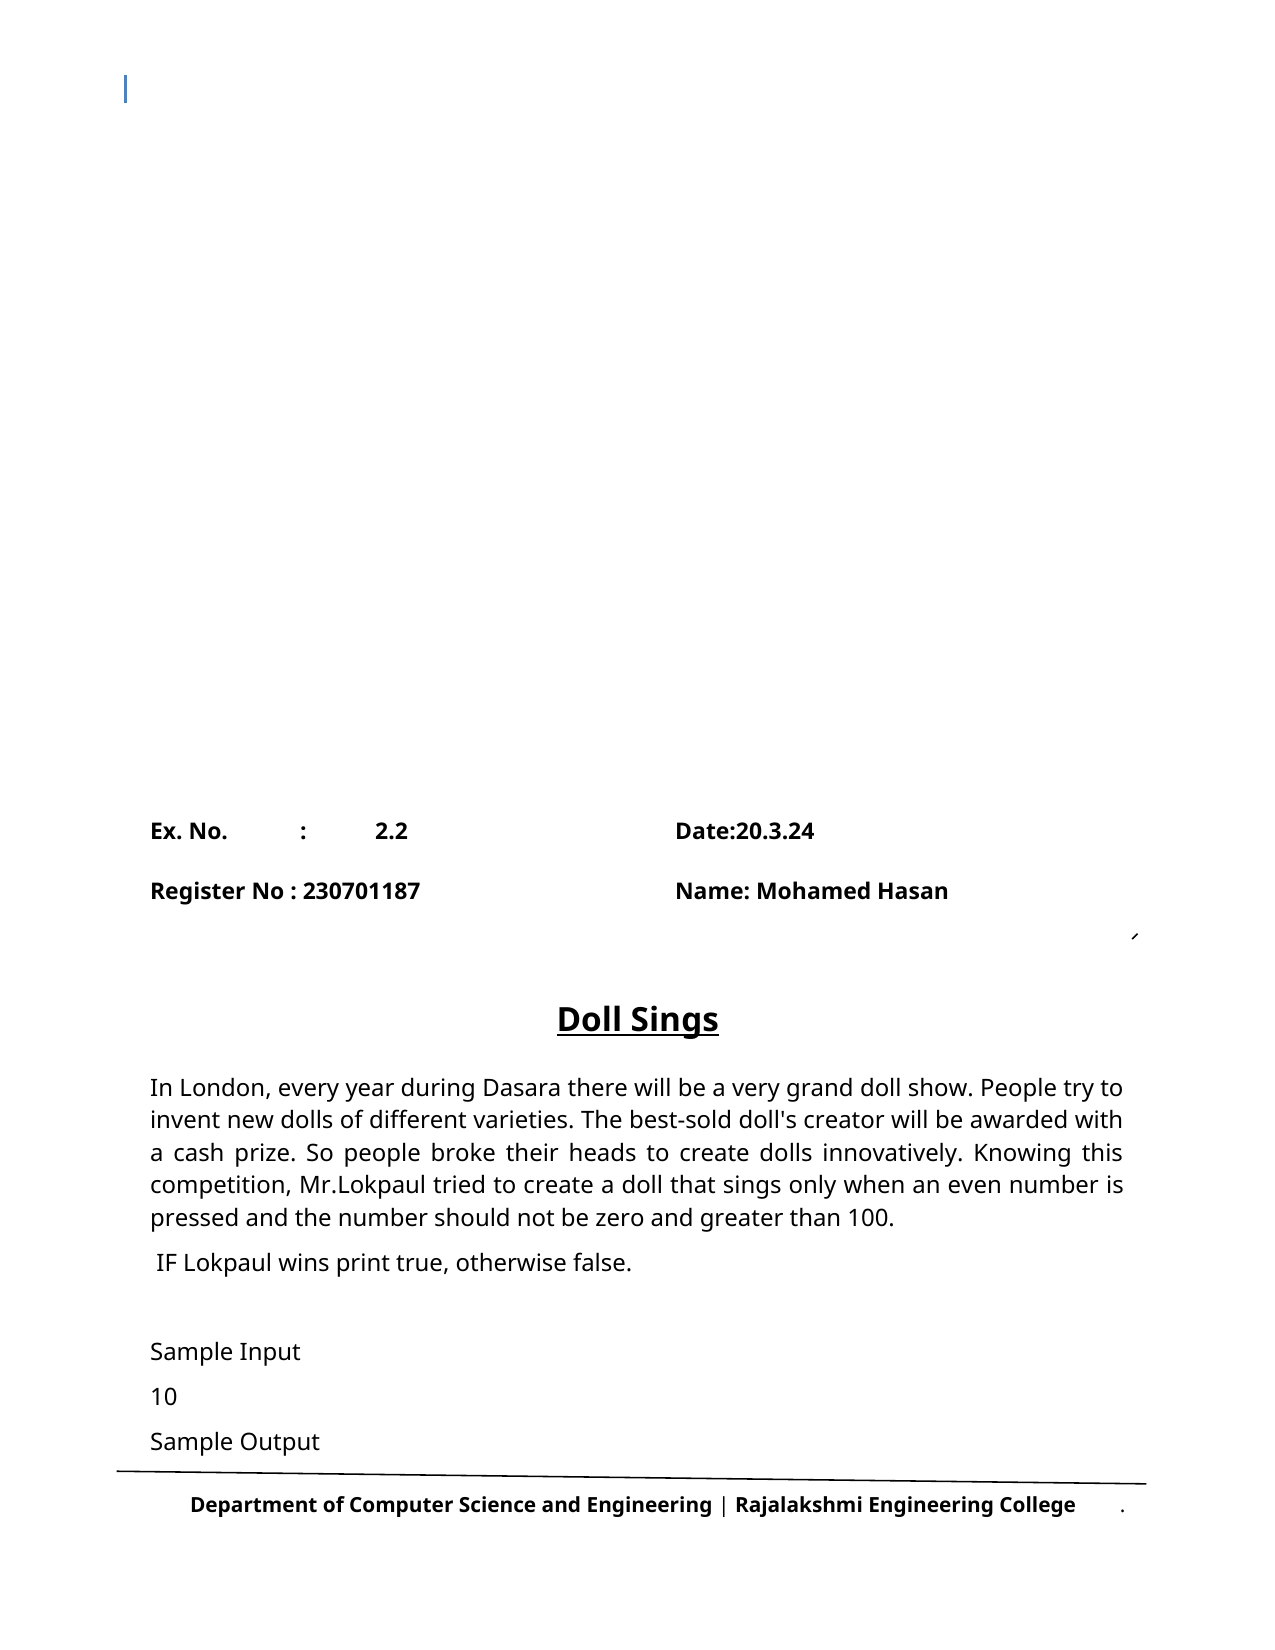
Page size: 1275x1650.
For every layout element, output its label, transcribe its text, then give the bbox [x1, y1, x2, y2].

text IF Lokpaul wins print true, otherwise false. [150, 1246, 1125, 1278]
text Sample Output [150, 1425, 1125, 1458]
text In London, every year during Dasara there will be a very grand doll show. People try to invent new dolls of different varieties. The best-sold doll's creator will be awarded with a cash prize. So people broke their heads to create dolls innovatively. Knowing this competition, Mr.Lokpaul tried to create a doll that sings only when an even number is pressed and the number should not be zero and greater than 100. [150, 1070, 1125, 1233]
text Doll Sings [150, 996, 1125, 1041]
text 10 [150, 1380, 1125, 1412]
text Ex. No. : 2.2 Date:20.3.24 [150, 814, 1125, 846]
text Register No : 230701187 Name: Mohamed Hasan [150, 875, 1125, 906]
text Sample Input [150, 1335, 1125, 1367]
